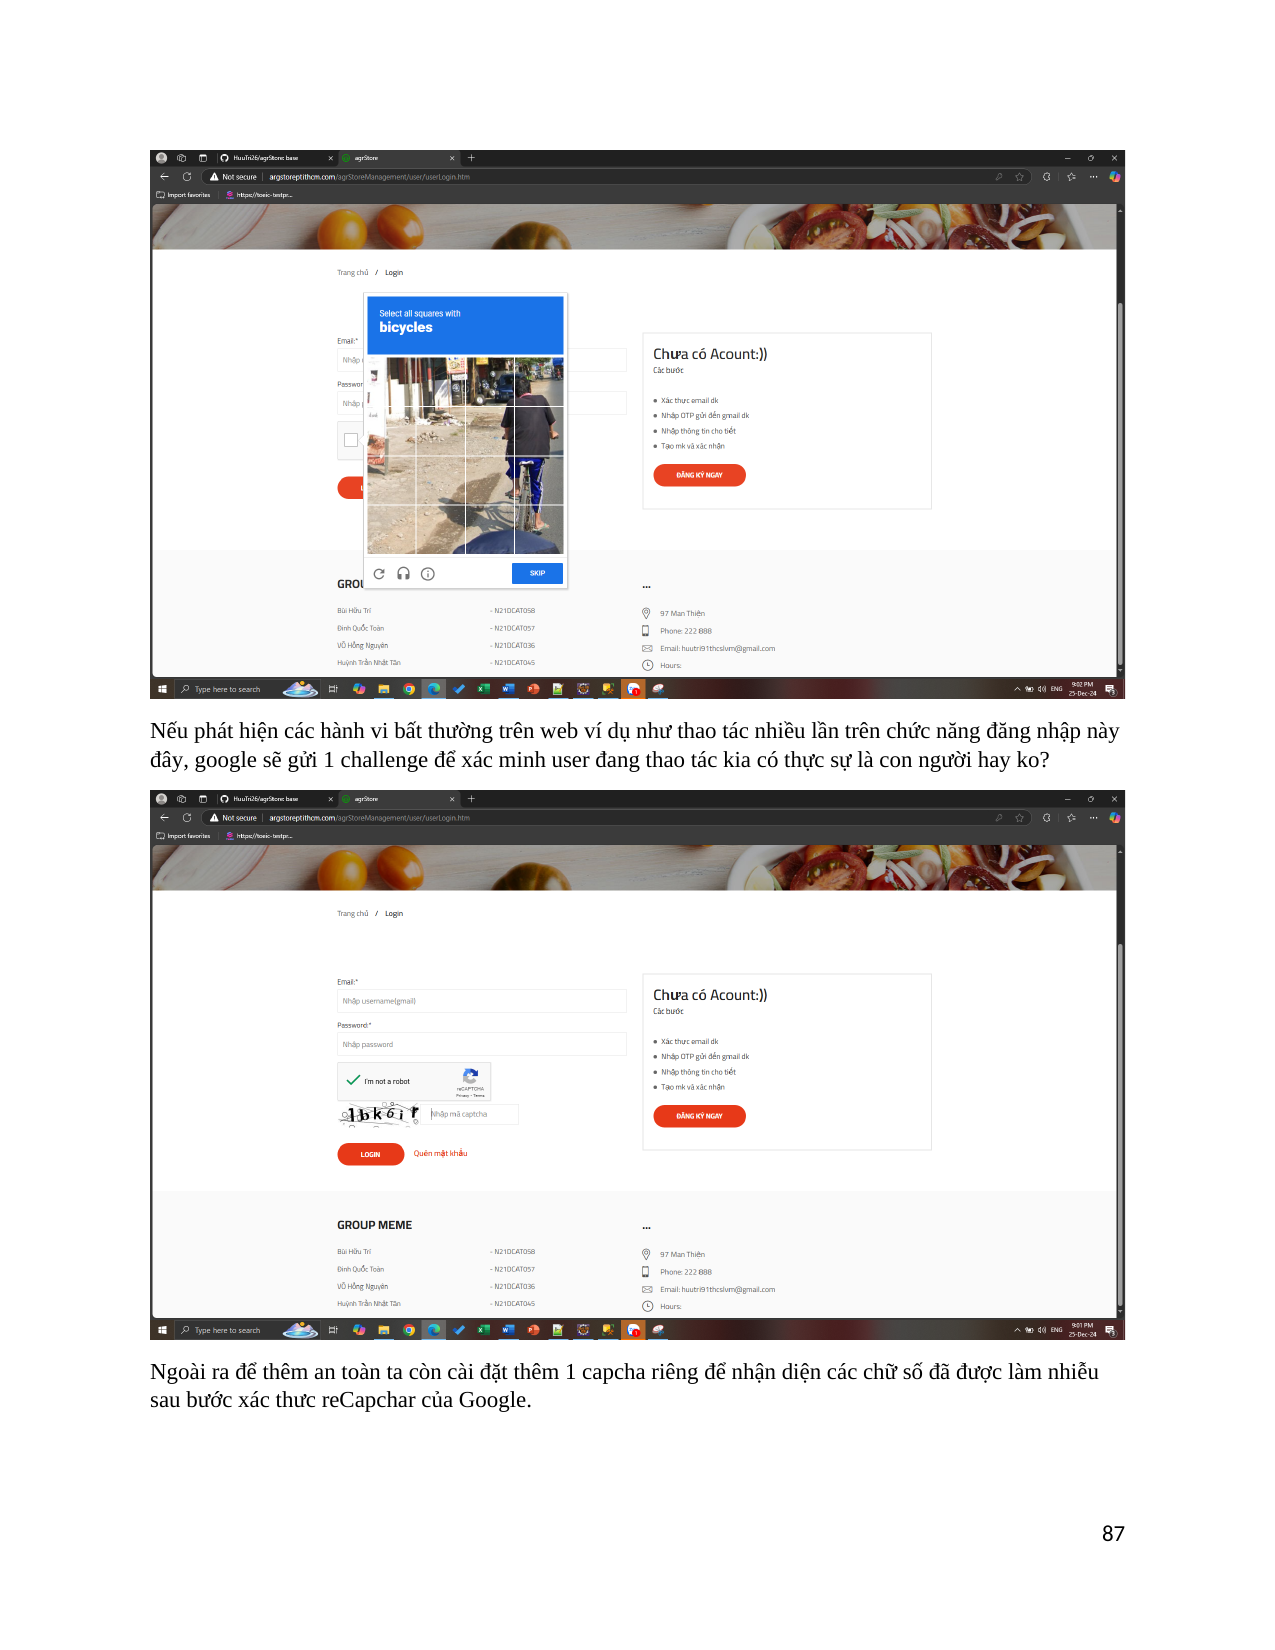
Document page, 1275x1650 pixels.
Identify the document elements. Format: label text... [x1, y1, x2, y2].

picture [150, 790, 1125, 1340]
text Ngoài ra để thêm an toàn ta còn cài đặt thêm 1 capcha riêng để nhận diện các chữ số đã được làm nhiễu sau bước xác thưc reCapchar của Google. [150, 1358, 1125, 1413]
picture [150, 150, 1125, 699]
text Nếu phát hiện các hành vi bất thường trên web ví dụ như thao tác nhiều lần trên chức năng đăng nhập này đây, google sẽ gửi 1 challenge để xác minh user đang thao tác kia có thực sự là con người hay ko? [150, 717, 1125, 772]
